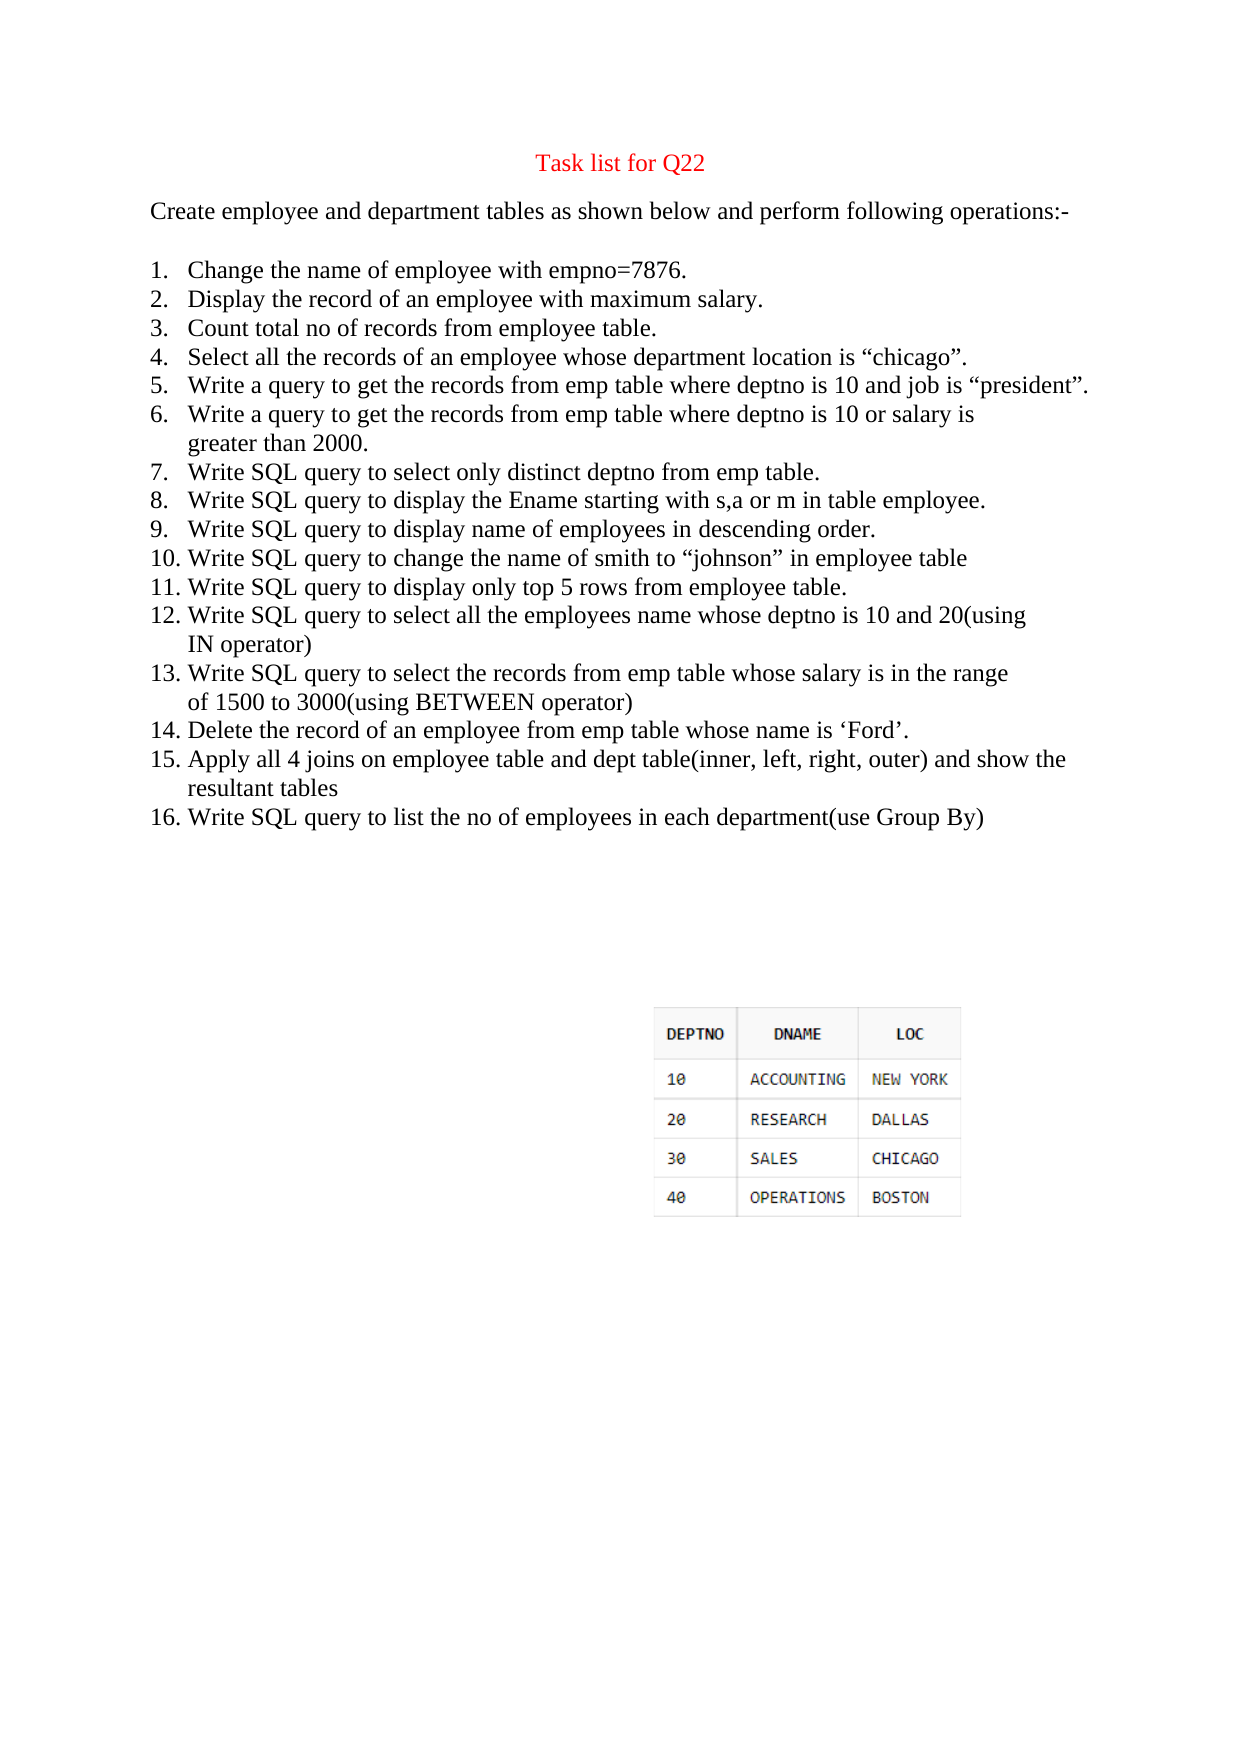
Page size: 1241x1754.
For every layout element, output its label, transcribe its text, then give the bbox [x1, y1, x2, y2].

picture [653, 1007, 962, 1217]
list Write SQL query to list the no of employees in each department(use Group By) [150, 802, 1142, 831]
list Write SQL query to display only top 5 rows from employee table. [150, 572, 1142, 601]
list Delete the record of an employee from emp table whose name is ‘Ford’. [150, 716, 1142, 744]
list Select all the records of an employee whose department location is “chicago”. [150, 342, 1142, 371]
list Write SQL query to select only distinct deptno from emp table. [150, 457, 1142, 486]
text Create employee and department tables as shown below and perform following operations:- [150, 196, 1142, 224]
list Write a query to get the records from emp table where deptno is 10 or salary is greater than 2000. [150, 399, 1050, 457]
text Task list for Q22 [533, 148, 707, 177]
list Write SQL query to display name of employees in descending order. [150, 514, 1142, 543]
list Apply all 4 joins on employee table and dept table(inner, left, right, outer) and show the resultant tables [150, 744, 1067, 802]
list Display the record of an employee with maximum salary. [150, 284, 1142, 313]
list Count total no of records from employee table. [150, 313, 1142, 342]
list Change the name of employee with empno=7876. [150, 256, 1142, 284]
list Write SQL query to select all the employees name whose deptno is 10 and 20(using IN operator) [150, 601, 1059, 658]
list Write SQL query to select the records from emp table whose salary is in the range of 1500 to 3000(using BETWEEN operator) [150, 658, 1036, 716]
list Write SQL query to change the name of smith to “johnson” in employee table [150, 543, 1142, 572]
list Write a query to get the records from emp table where deptno is 10 and job is “president”. [150, 371, 1142, 399]
list Write SQL query to display the Ename starting with s,a or m in table employee. [150, 486, 1142, 514]
